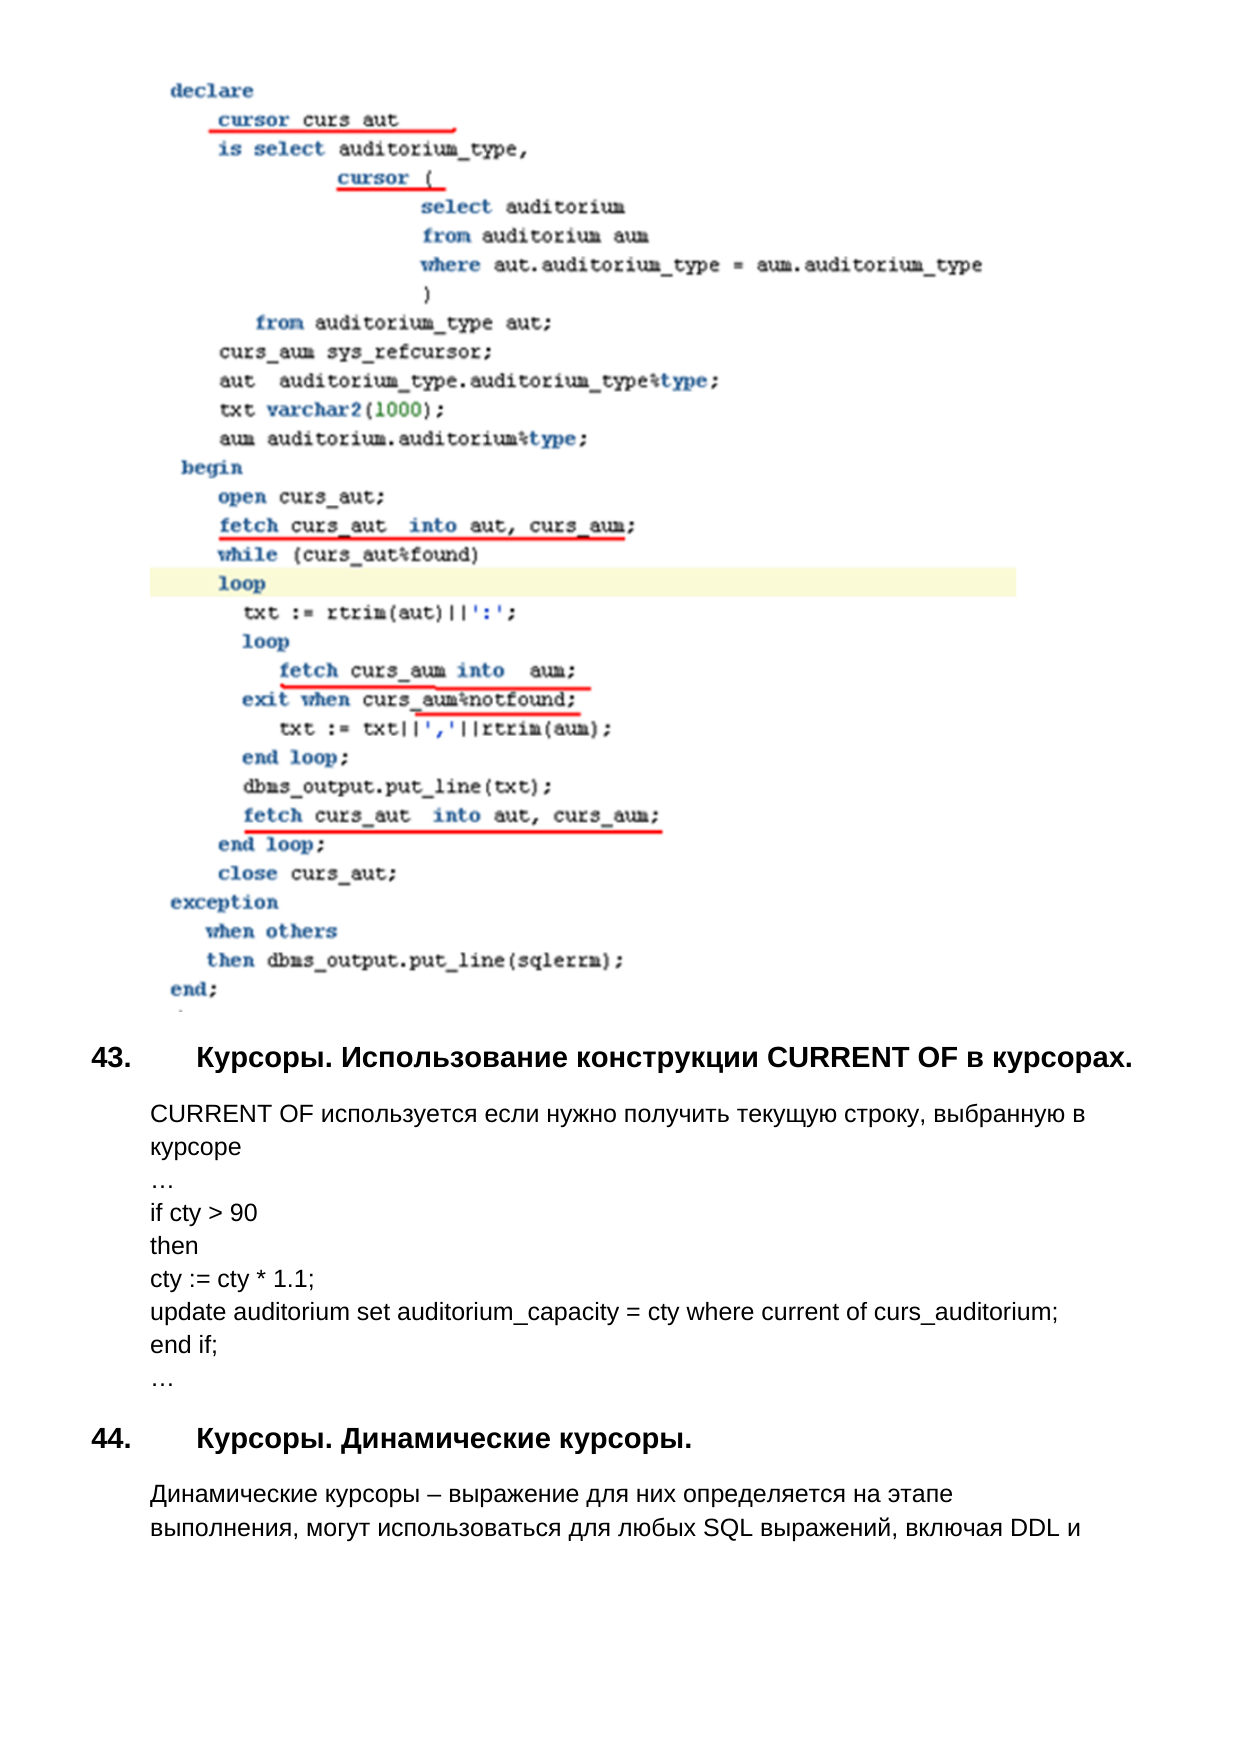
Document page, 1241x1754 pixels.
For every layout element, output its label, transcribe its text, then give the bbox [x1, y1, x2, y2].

subtitle 43. Курсоры. Использование конструкции CURRENT OF в курсорах. [91, 1040, 1153, 1074]
text if cty > 90 [150, 1198, 1090, 1227]
text then [150, 1231, 1090, 1259]
text cty := cty * 1.1; [150, 1264, 1090, 1293]
text … [150, 1363, 1090, 1392]
text CURRENT OF используется если нужно получить текущую строку, выбранную в курсоре [150, 1099, 1090, 1161]
subtitle 44. Курсоры. Динамические курсоры. [91, 1421, 1153, 1454]
picture [150, 73, 1017, 1012]
text … [150, 1165, 1090, 1193]
text update auditorium set auditorium_capacity = cty where current of curs_auditorium; [150, 1297, 1090, 1326]
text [150, 1479, 1090, 1541]
text end if; [150, 1330, 1090, 1359]
